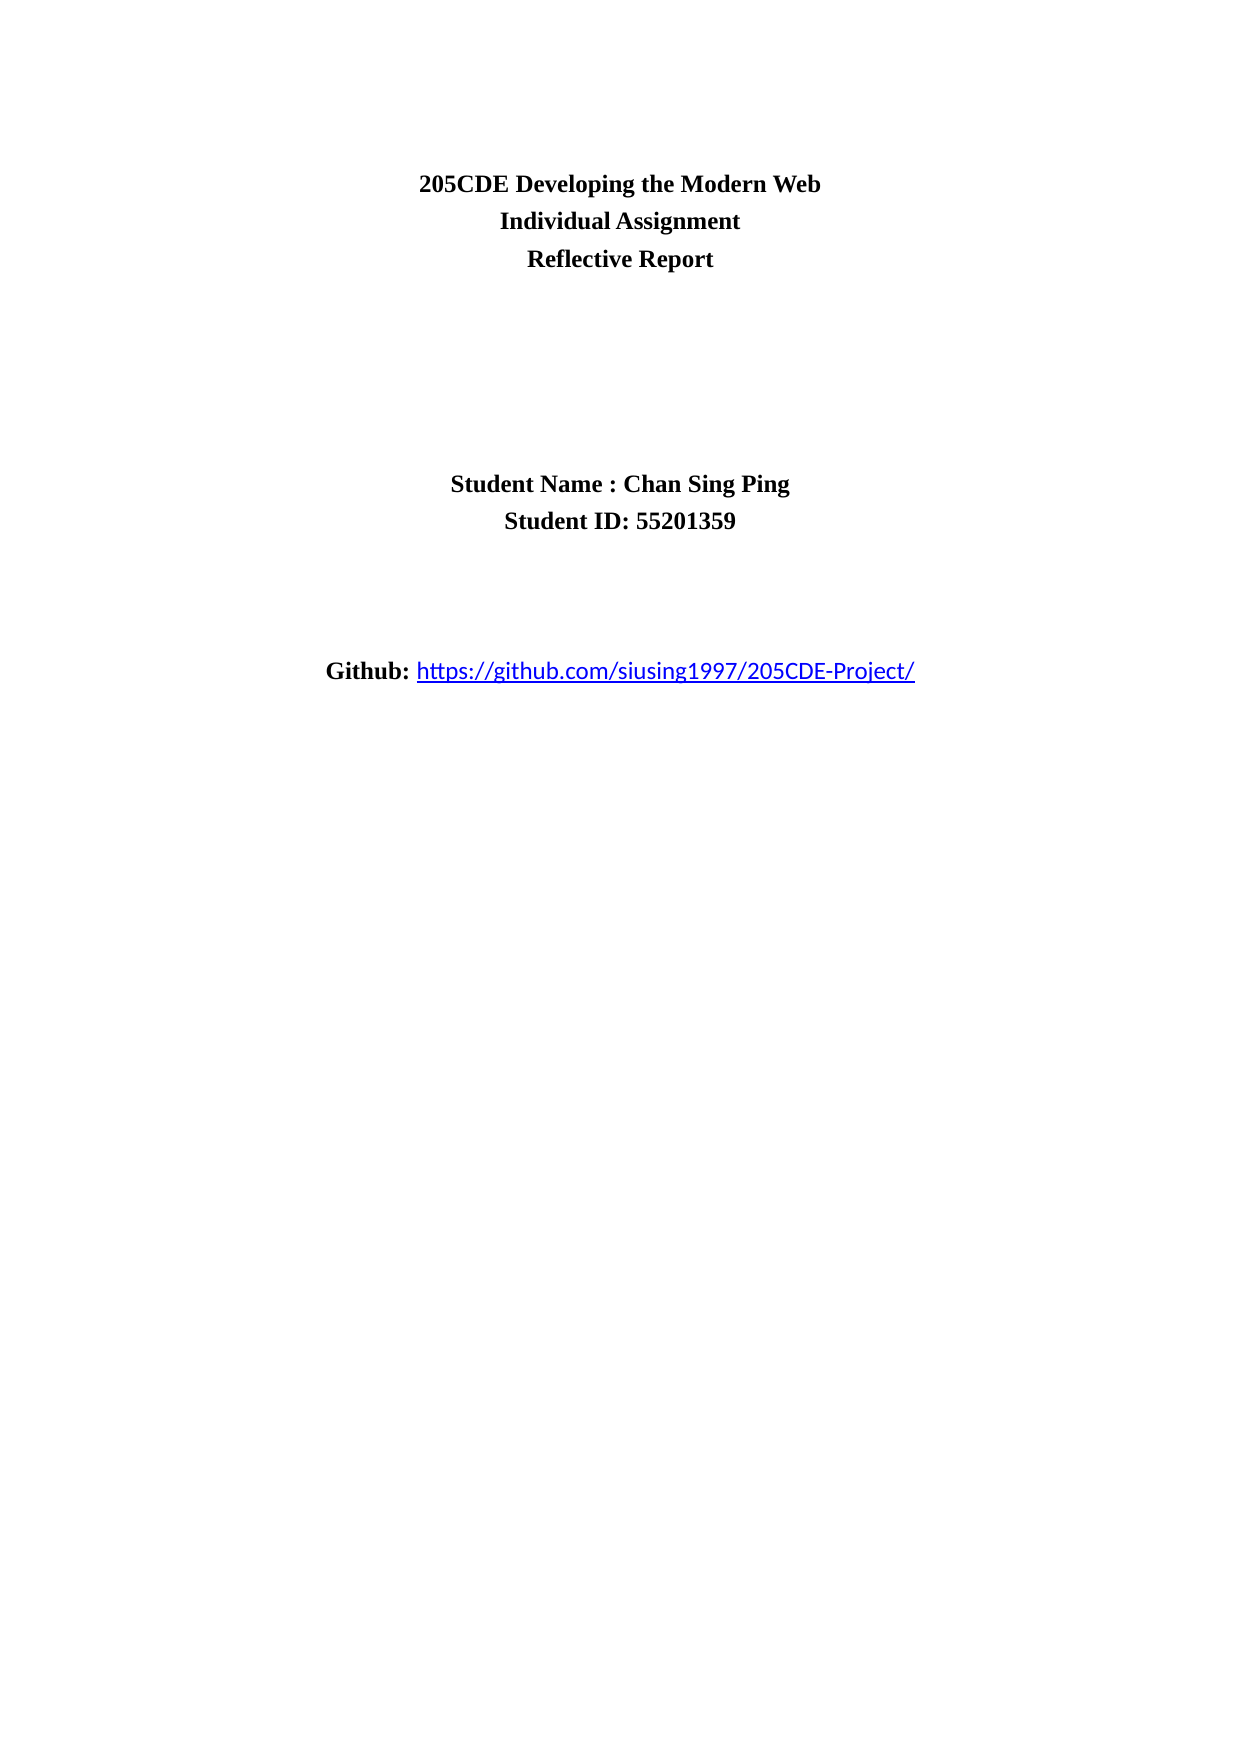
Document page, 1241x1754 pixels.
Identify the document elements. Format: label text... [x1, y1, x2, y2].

text Student ID: 55201359 [150, 502, 1090, 539]
text 205CDE Developing the Modern Web [150, 164, 1090, 202]
text Reflective Report [150, 239, 1090, 277]
text Individual Assignment [150, 202, 1090, 239]
text Github: https://github.com/siusing1997/205CDE-Project/ [150, 652, 1090, 689]
text Student Name : Chan Sing Ping [150, 464, 1090, 502]
